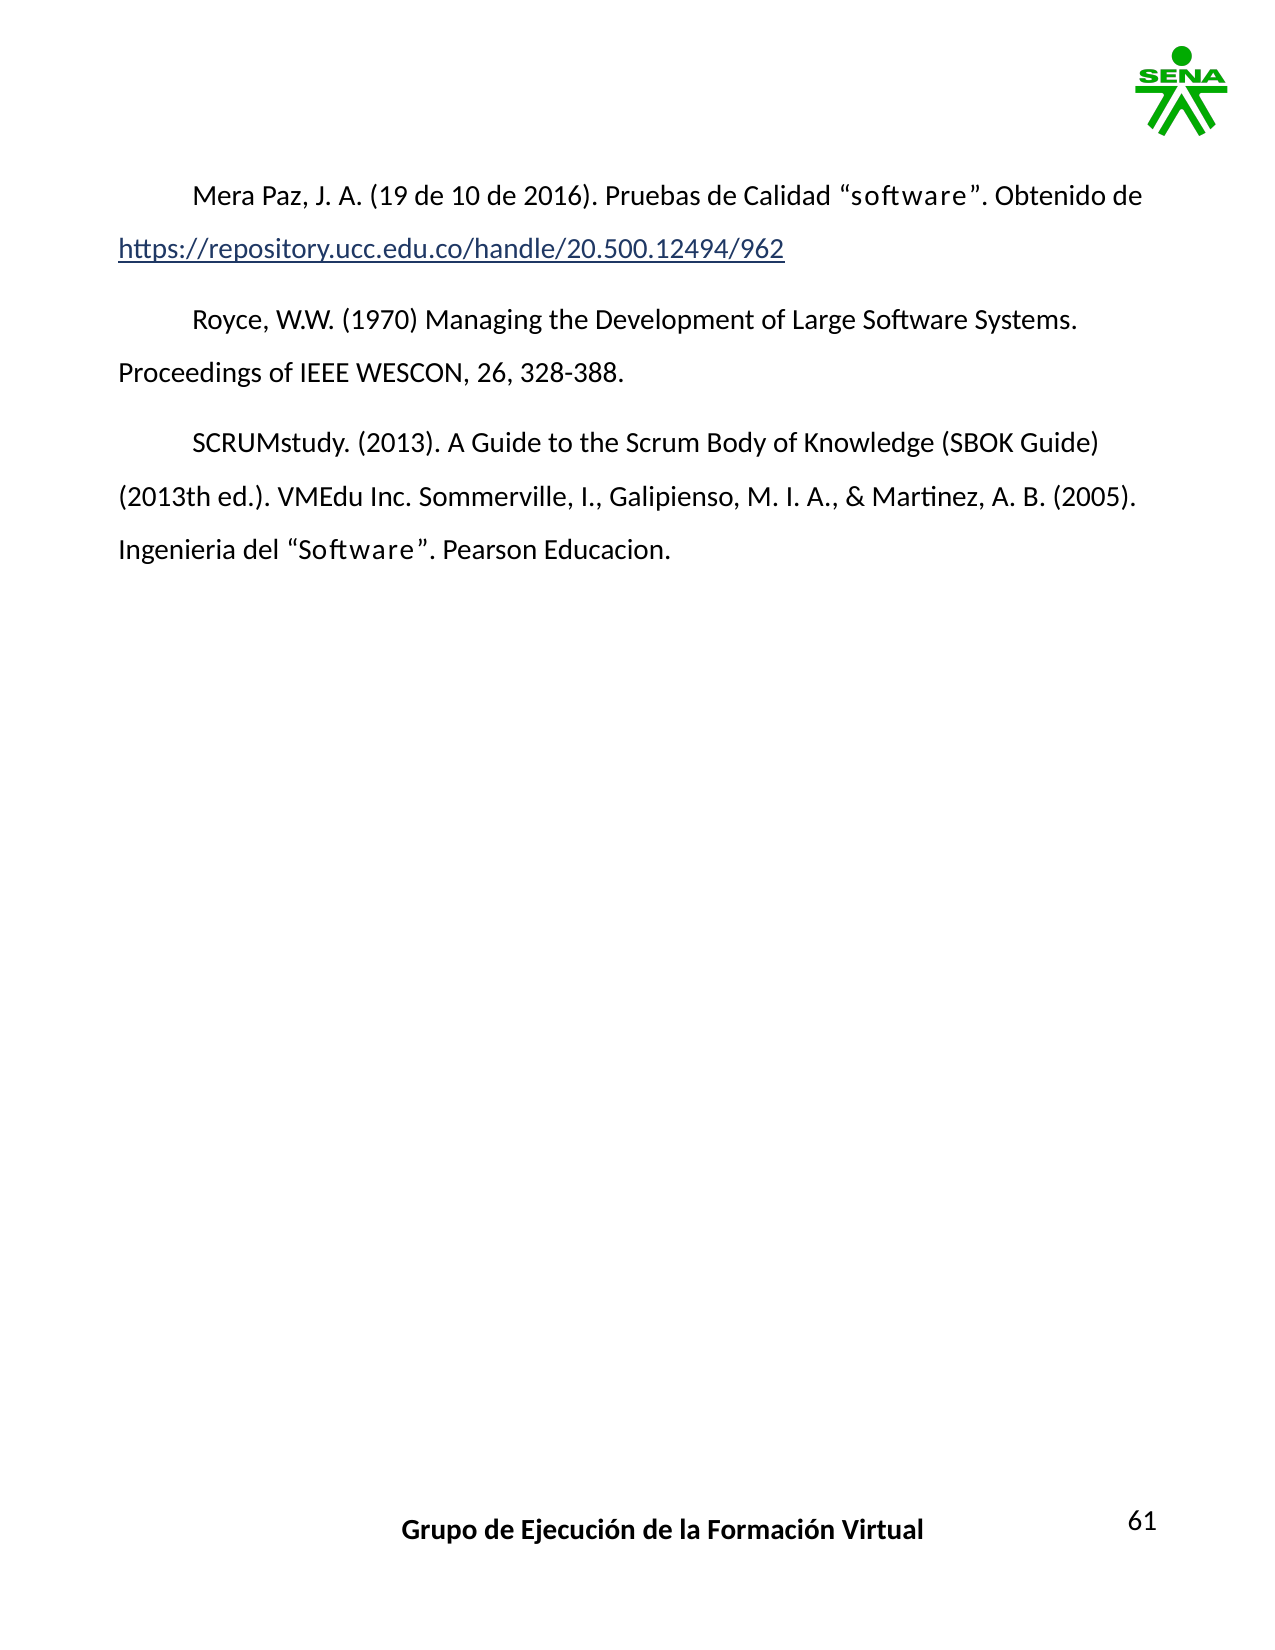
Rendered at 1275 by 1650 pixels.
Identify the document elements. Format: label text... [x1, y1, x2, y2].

picture [1135, 46, 1228, 136]
text Mera Paz, J. A. (19 de 10 de 2016). Pruebas de Calidad “software”. Obtenido de https://repository.ucc.edu.co/handle/20.500.12494/962 [118, 177, 1157, 266]
text SCRUMstudy. (2013). A Guide to the Scrum Body of Knowledge (SBOK Guide) (2013th ed.). VMEdu Inc. Sommerville, I., Galipienso, M. I. A., & Martinez, A. B. (2005). Ingenieria del “Software”. Pearson Educacion. [118, 424, 1157, 567]
text Royce, W.W. (1970) Managing the Development of Large Software Systems. Proceedings of IEEE WESCON, 26, 328-388. [118, 301, 1157, 390]
